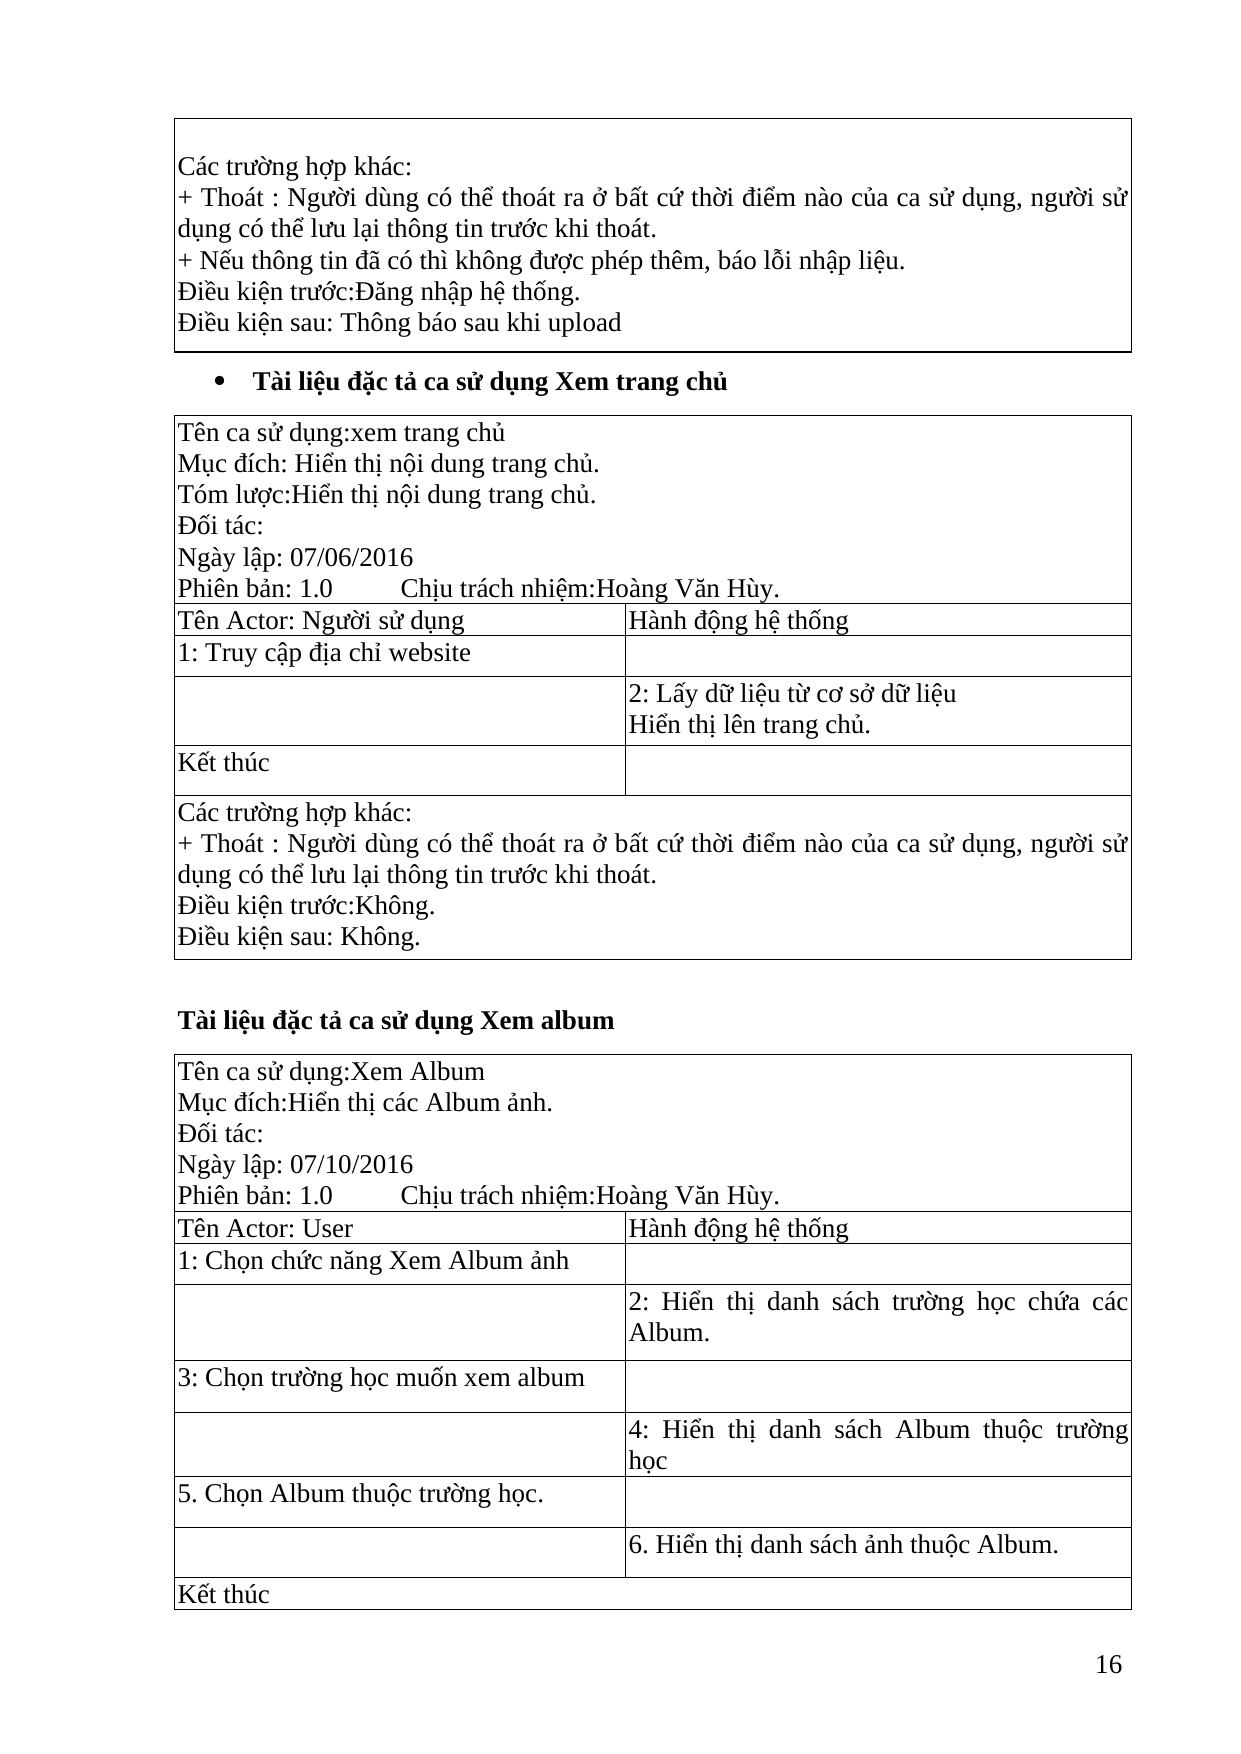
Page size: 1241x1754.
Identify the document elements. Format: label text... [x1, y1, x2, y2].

subtitle Tài liệu đặc tả ca sử dụng Xem trang chủ [215, 365, 1122, 396]
table_cell Hành động hệ thống [626, 604, 1131, 635]
table_cell Các trường hợp khác: + Thoát : Người dùng có thể thoát ra ở bất cứ thời điểm nào của ca sử dụng, người sử dụng có thể lưu lại thông tin trước khi thoát. + Nếu thông tin đã có thì không được phép thêm, báo lỗi nhập liệu. Điều kiện trước:Đăng nhập hệ thống. Điều kiện sau: Thông báo sau khi upload [175, 119, 1131, 351]
table_header Tên ca sử dụng:Xem Album Mục đích:Hiển thị các Album ảnh. Đối tác: Ngày lập: 07/10/2016 Phiên bản: 1.0 Chịu trách nhiệm:Hoàng Văn Hùy. [175, 1055, 1131, 1211]
table_cell 5. Chọn Album thuộc trường học. [175, 1477, 625, 1527]
table_cell Tên Actor: Người sử dụng [175, 604, 625, 635]
table_cell [626, 636, 1131, 676]
table_cell Hành động hệ thống [626, 1212, 1131, 1243]
subtitle Tài liệu đặc tả ca sử dụng Xem album [177, 1004, 1122, 1035]
table_cell Các trường hợp khác: + Thoát : Người dùng có thể thoát ra ở bất cứ thời điểm nào của ca sử dụng, người sử dụng có thể lưu lại thông tin trước khi thoát. Điều kiện trước:Không. Điều kiện sau: Không. [175, 796, 1131, 959]
table_header Tên ca sử dụng:xem trang chủ Mục đích: Hiển thị nội dung trang chủ. Tóm lược:Hiển thị nội dung trang chủ. Đối tác: Ngày lập: 07/06/2016 Phiên bản: 1.0 Chịu trách nhiệm:Hoàng Văn Hùy. [175, 416, 1131, 603]
table_cell [626, 746, 1131, 795]
table_cell 1: Chọn chức năng Xem Album ảnh [175, 1244, 625, 1283]
table_cell [626, 1244, 1131, 1283]
table_cell [175, 1528, 625, 1577]
table_cell [626, 1477, 1131, 1527]
table_cell [175, 1285, 625, 1359]
table_cell [175, 677, 625, 744]
table_cell 4: Hiển thị danh sách Album thuộc trường học [626, 1413, 1131, 1476]
table_cell [626, 1361, 1131, 1412]
table_cell 2: Lấy dữ liệu từ cơ sở dữ liệu Hiển thị lên trang chủ. [626, 677, 1131, 744]
table_cell 3: Chọn trường học muốn xem album [175, 1361, 625, 1412]
table_cell 2: Hiển thị danh sách trường học chứa các Album. [626, 1285, 1131, 1359]
table_cell 6. Hiển thị danh sách ảnh thuộc Album. [626, 1528, 1131, 1577]
table_cell Kết thúc [175, 1578, 1131, 1609]
table_cell [175, 1413, 625, 1476]
table_cell Tên Actor: User [175, 1212, 625, 1243]
table_cell 1: Truy cập địa chỉ website [175, 636, 625, 676]
table_cell Kết thúc [175, 746, 625, 795]
